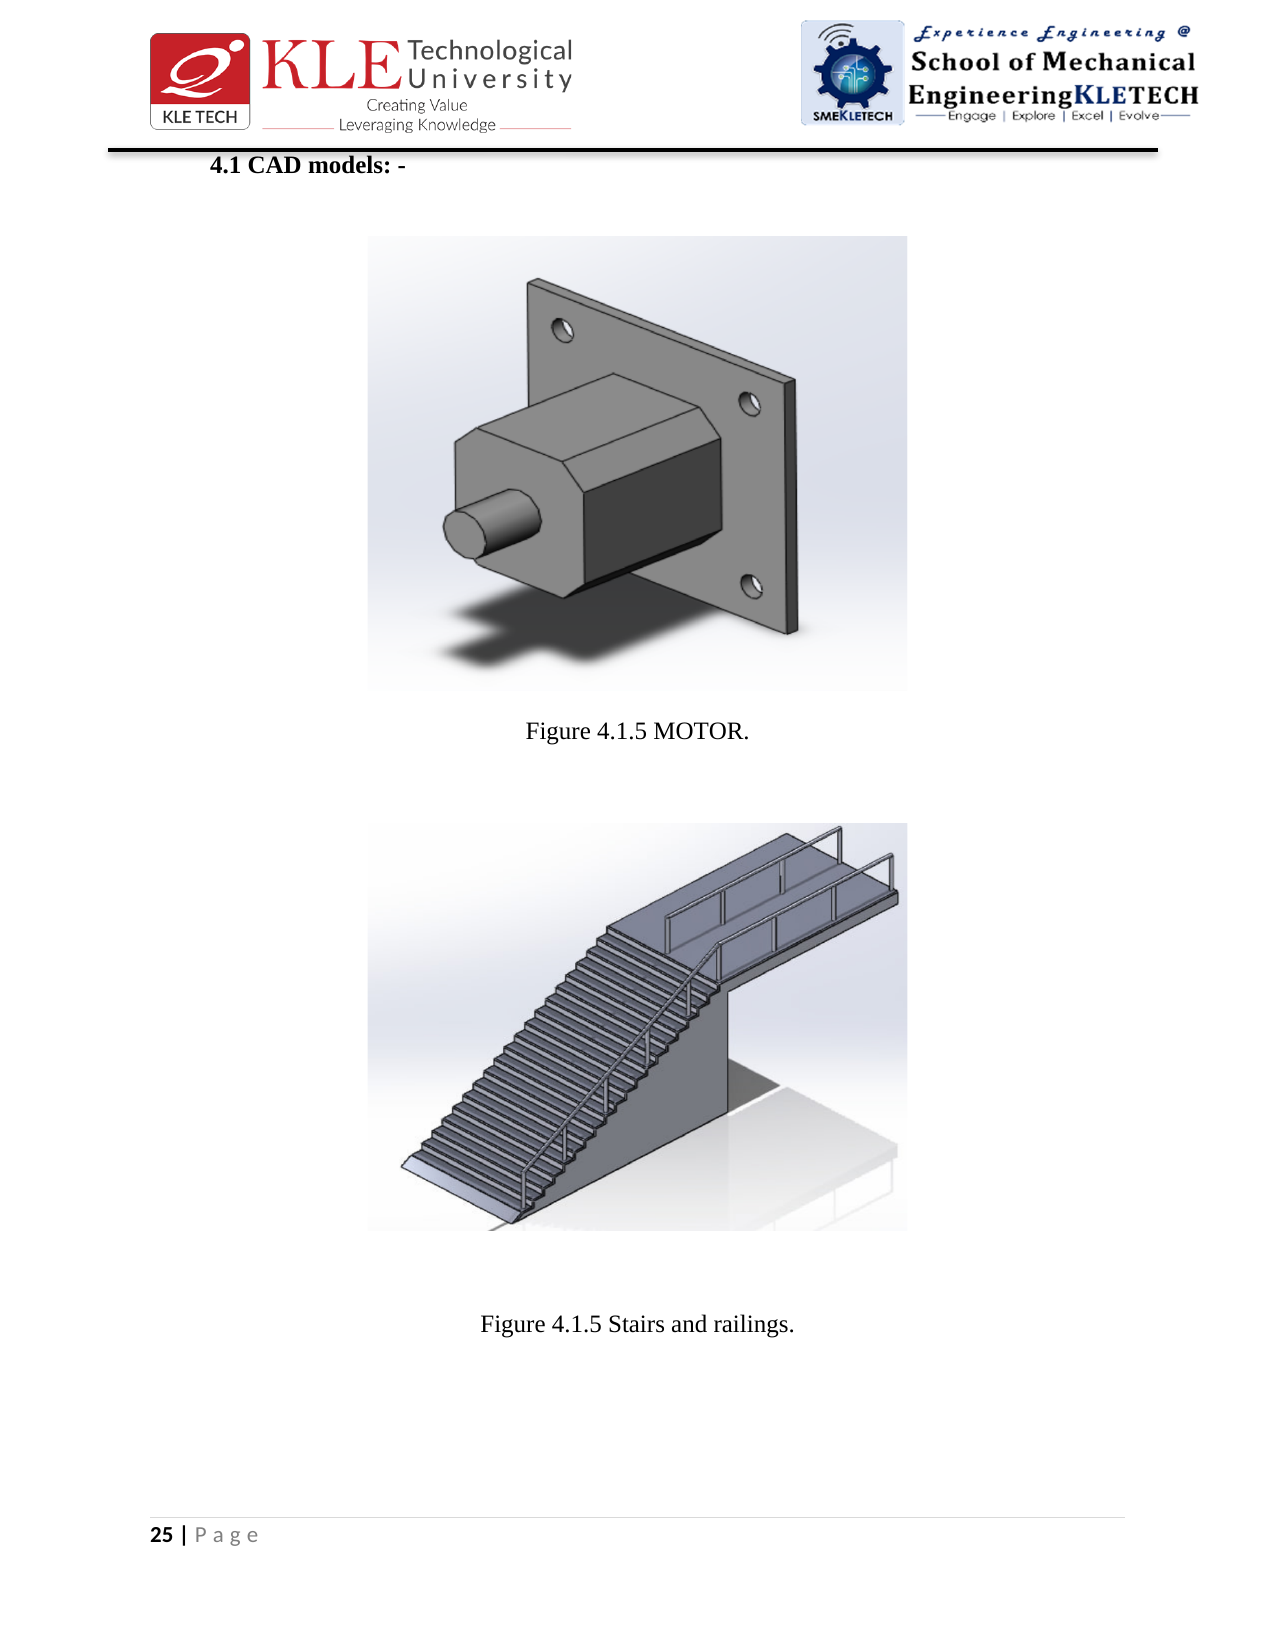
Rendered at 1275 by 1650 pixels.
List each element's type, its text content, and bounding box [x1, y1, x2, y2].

text Figure 4.1.5 Stairs and railings. [150, 1309, 1125, 1338]
text Figure 4.1.5 MOTOR. [150, 716, 1125, 744]
picture [150, 33, 572, 133]
picture [367, 823, 908, 1231]
picture [801, 15, 1220, 132]
subtitle 4.1 CAD models: - [210, 150, 1125, 179]
picture [367, 236, 908, 691]
